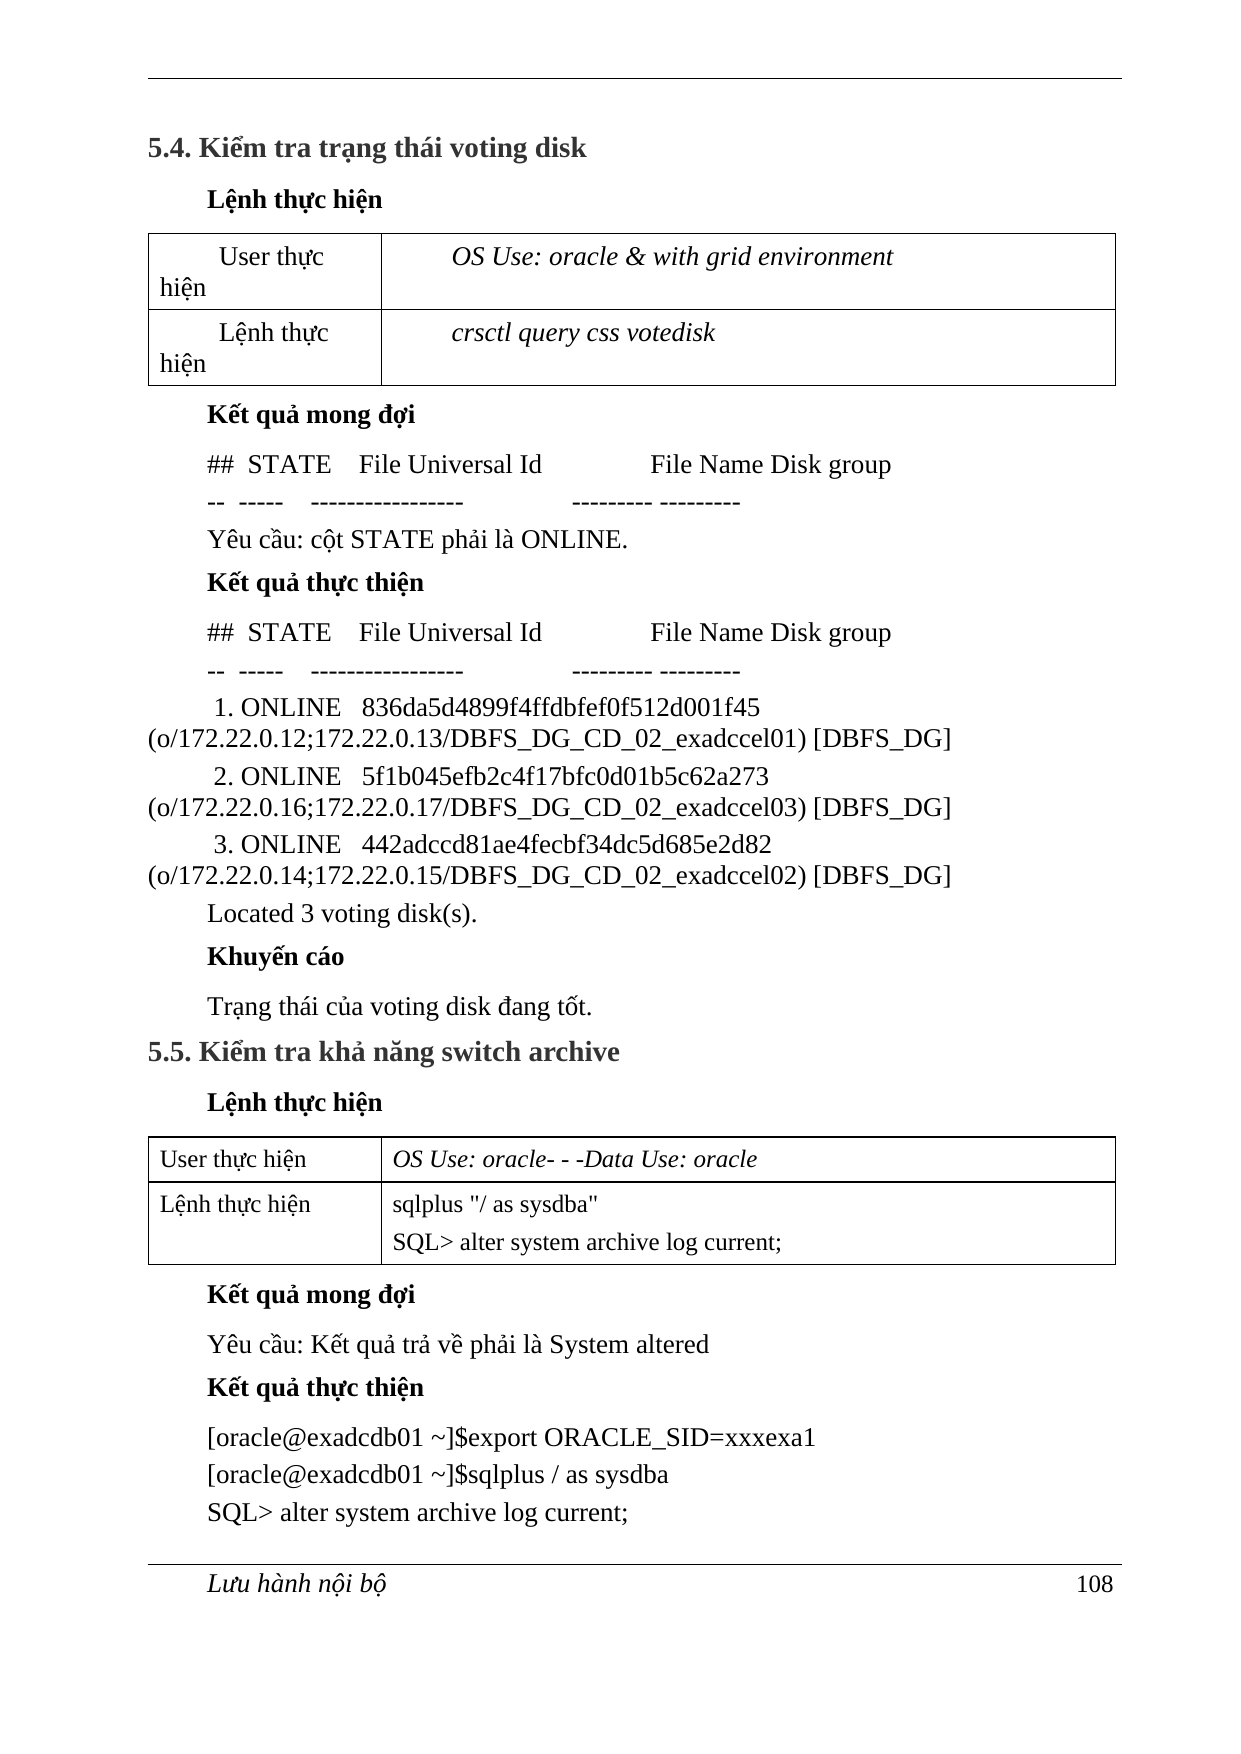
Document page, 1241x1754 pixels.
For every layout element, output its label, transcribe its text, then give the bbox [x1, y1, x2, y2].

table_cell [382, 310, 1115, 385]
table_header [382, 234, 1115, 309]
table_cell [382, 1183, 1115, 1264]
subtitle Lệnh thực hiện [148, 1087, 1128, 1118]
text Yêu cầu: Kết quả trả về phải là System altered [148, 1328, 1122, 1359]
text Trạng thái của voting disk đang tốt. [148, 990, 1122, 1021]
subtitle Khuyến cáo [148, 940, 1128, 972]
subtitle 5.5. Kiểm tra khả năng switch archive [148, 1034, 1122, 1067]
text Located 3 voting disk(s). [148, 897, 1122, 928]
text [oracle@exadcdb01 ~]$export ORACLE_SID=xxxexa1 [148, 1421, 1122, 1452]
subtitle Kết quả thực thiện [148, 1371, 1128, 1402]
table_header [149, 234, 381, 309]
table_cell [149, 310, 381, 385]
text ## STATE File Universal Id File Name Disk group [148, 448, 1122, 479]
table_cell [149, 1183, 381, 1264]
text -- ----- ----------------- --------- --------- [148, 486, 1122, 517]
subtitle Kết quả thực thiện [148, 567, 1128, 598]
subtitle Kết quả mong đợi [148, 398, 1128, 429]
text [oracle@exadcdb01 ~]$sqlplus / as sysdba [148, 1458, 1122, 1490]
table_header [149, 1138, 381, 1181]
text 3. ONLINE 442adccd81ae4fecbf34dc5d685e2d82 (o/172.22.0.14;172.22.0.15/DBFS_DG_CD_02_exadccel02) [DBFS_DG] [148, 828, 1122, 891]
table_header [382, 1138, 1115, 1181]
text 1. ONLINE 836da5d4899f4ffdbfef0f512d001f45 (o/172.22.0.12;172.22.0.13/DBFS_DG_CD_02_exadccel01) [DBFS_DG] [148, 691, 1122, 753]
text -- ----- ----------------- --------- --------- [148, 654, 1122, 685]
subtitle Lệnh thực hiện [148, 183, 1128, 214]
text Yêu cầu: cột STATE phải là ONLINE. [148, 523, 1122, 554]
text 2. ONLINE 5f1b045efb2c4f17bfc0d01b5c62a273 (o/172.22.0.16;172.22.0.17/DBFS_DG_CD_02_exadccel03) [DBFS_DG] [148, 760, 1122, 822]
text ## STATE File Universal Id File Name Disk group [148, 616, 1122, 647]
subtitle 5.4. Kiểm tra trạng thái voting disk [148, 131, 1122, 164]
subtitle Kết quả mong đợi [148, 1278, 1128, 1309]
text SQL> alter system archive log current; [148, 1496, 1122, 1527]
